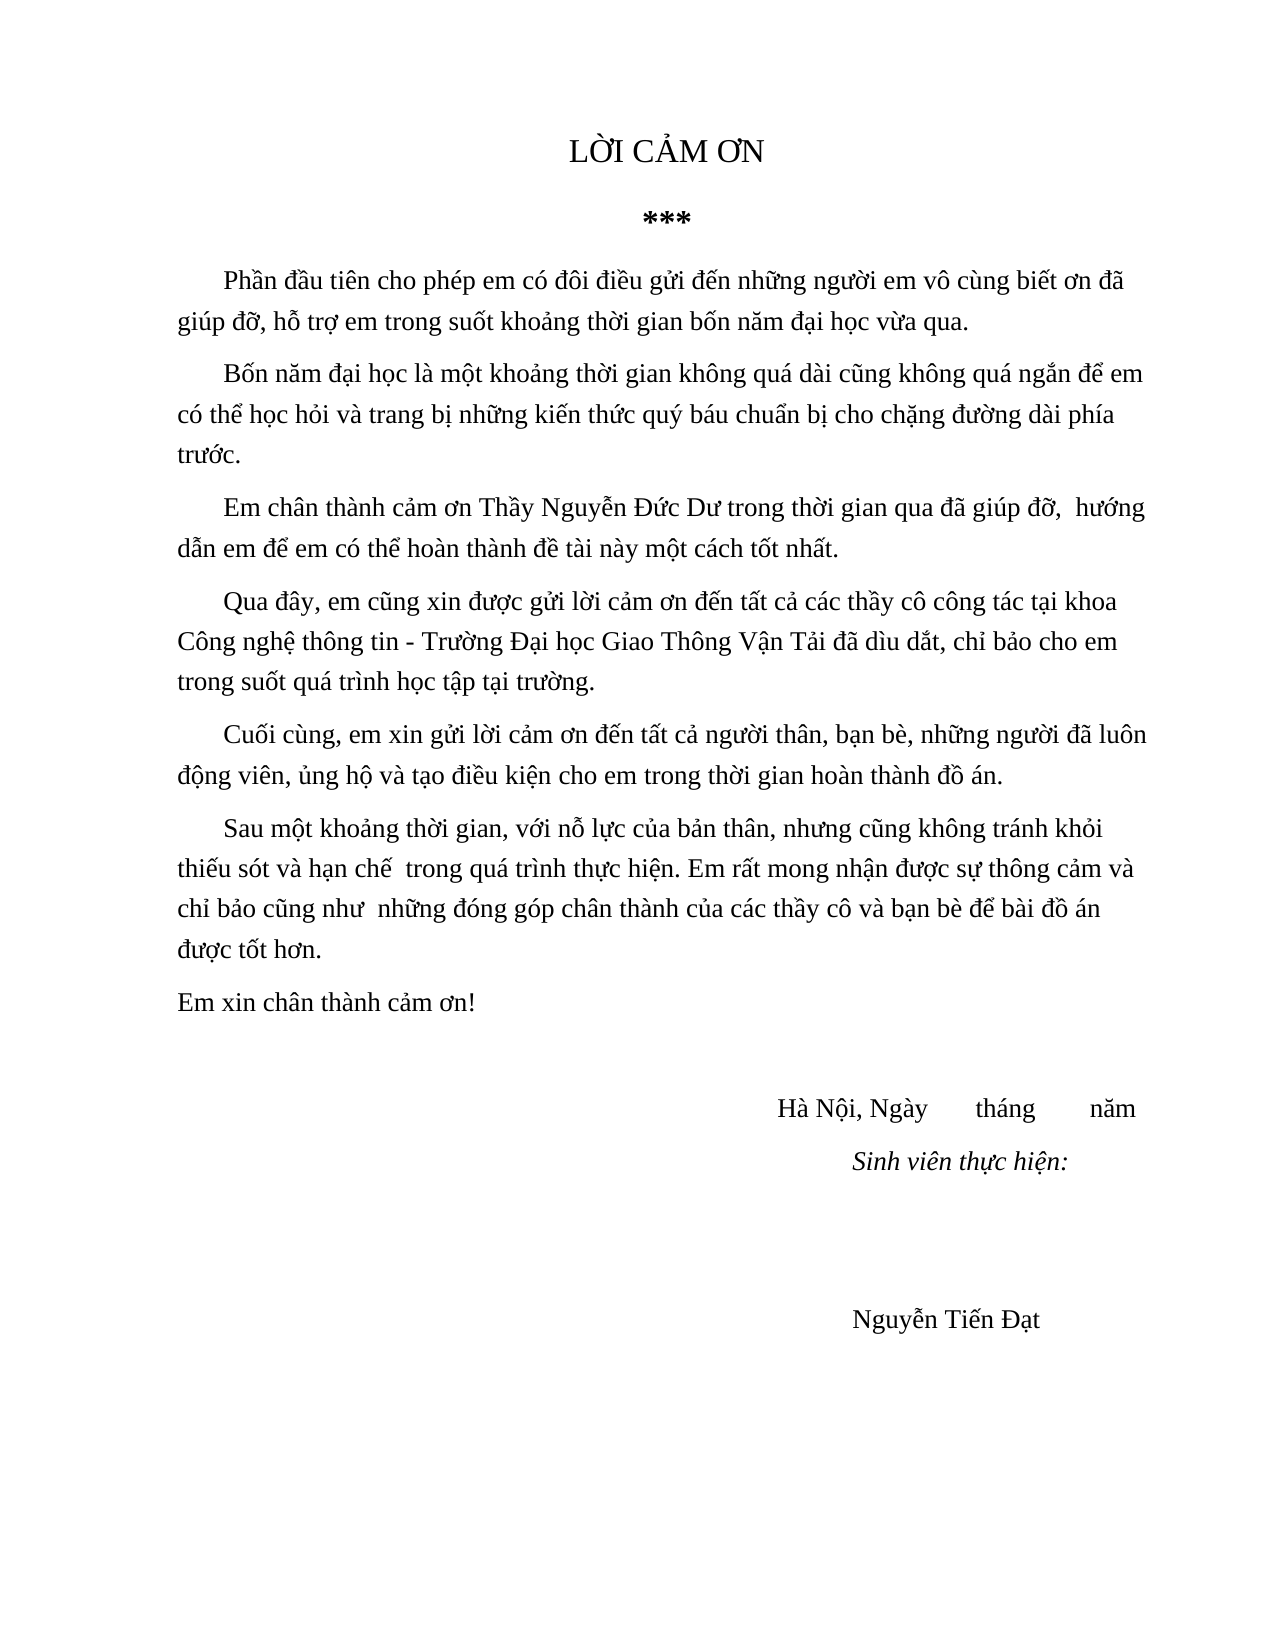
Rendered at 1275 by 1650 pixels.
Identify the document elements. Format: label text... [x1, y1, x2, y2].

subtitle LỜI CẢM ƠN [177, 131, 1156, 169]
text Bốn năm đại học là một khoảng thời gian không quá dài cũng không quá ngắn để em có thể học hỏi và trang bị những kiến thức quý báu chuẩn bị cho chặng đường dài phía trước. [177, 358, 1156, 469]
text Sinh viên thực hiện: [177, 1145, 1156, 1176]
text Cuối cùng, em xin gửi lời cảm ơn đến tất cả người thân, bạn bè, những người đã luôn động viên, ủng hộ và tạo điều kiện cho em trong thời gian hoàn thành đồ án. [177, 718, 1156, 790]
text *** [177, 202, 1156, 240]
text Em chân thành cảm ơn Thầy Nguyễn Đức Dư trong thời gian qua đã giúp đỡ, hướng dẫn em để em có thể hoàn thành đề tài này một cách tốt nhất. [177, 491, 1156, 563]
text Sau một khoảng thời gian, với nỗ lực của bản thân, nhưng cũng không tránh khỏi thiếu sót và hạn chế trong quá trình thực hiện. Em rất mong nhận được sự thông cảm và chỉ bảo cũng như những đóng góp chân thành của các thầy cô và bạn bè để bài đồ án được tốt hơn. [177, 812, 1156, 964]
text Qua đây, em cũng xin được gửi lời cảm ơn đến tất cả các thầy cô công tác tại khoa Công nghệ thông tin - Trường Đại học Giao Thông Vận Tải đã dìu dắt, chỉ bảo cho em trong suốt quá trình học tập tại trường. [177, 585, 1156, 697]
text Em xin chân thành cảm ơn! [177, 986, 1156, 1017]
text Phần đầu tiên cho phép em có đôi điều gửi đến những người em vô cùng biết ơn đã giúp đỡ, hỗ trợ em trong suốt khoảng thời gian bốn năm đại học vừa qua. [177, 264, 1156, 336]
text Nguyễn Tiến Đạt [177, 1303, 1156, 1334]
text Hà Nội, Ngày tháng năm [177, 1092, 1156, 1123]
